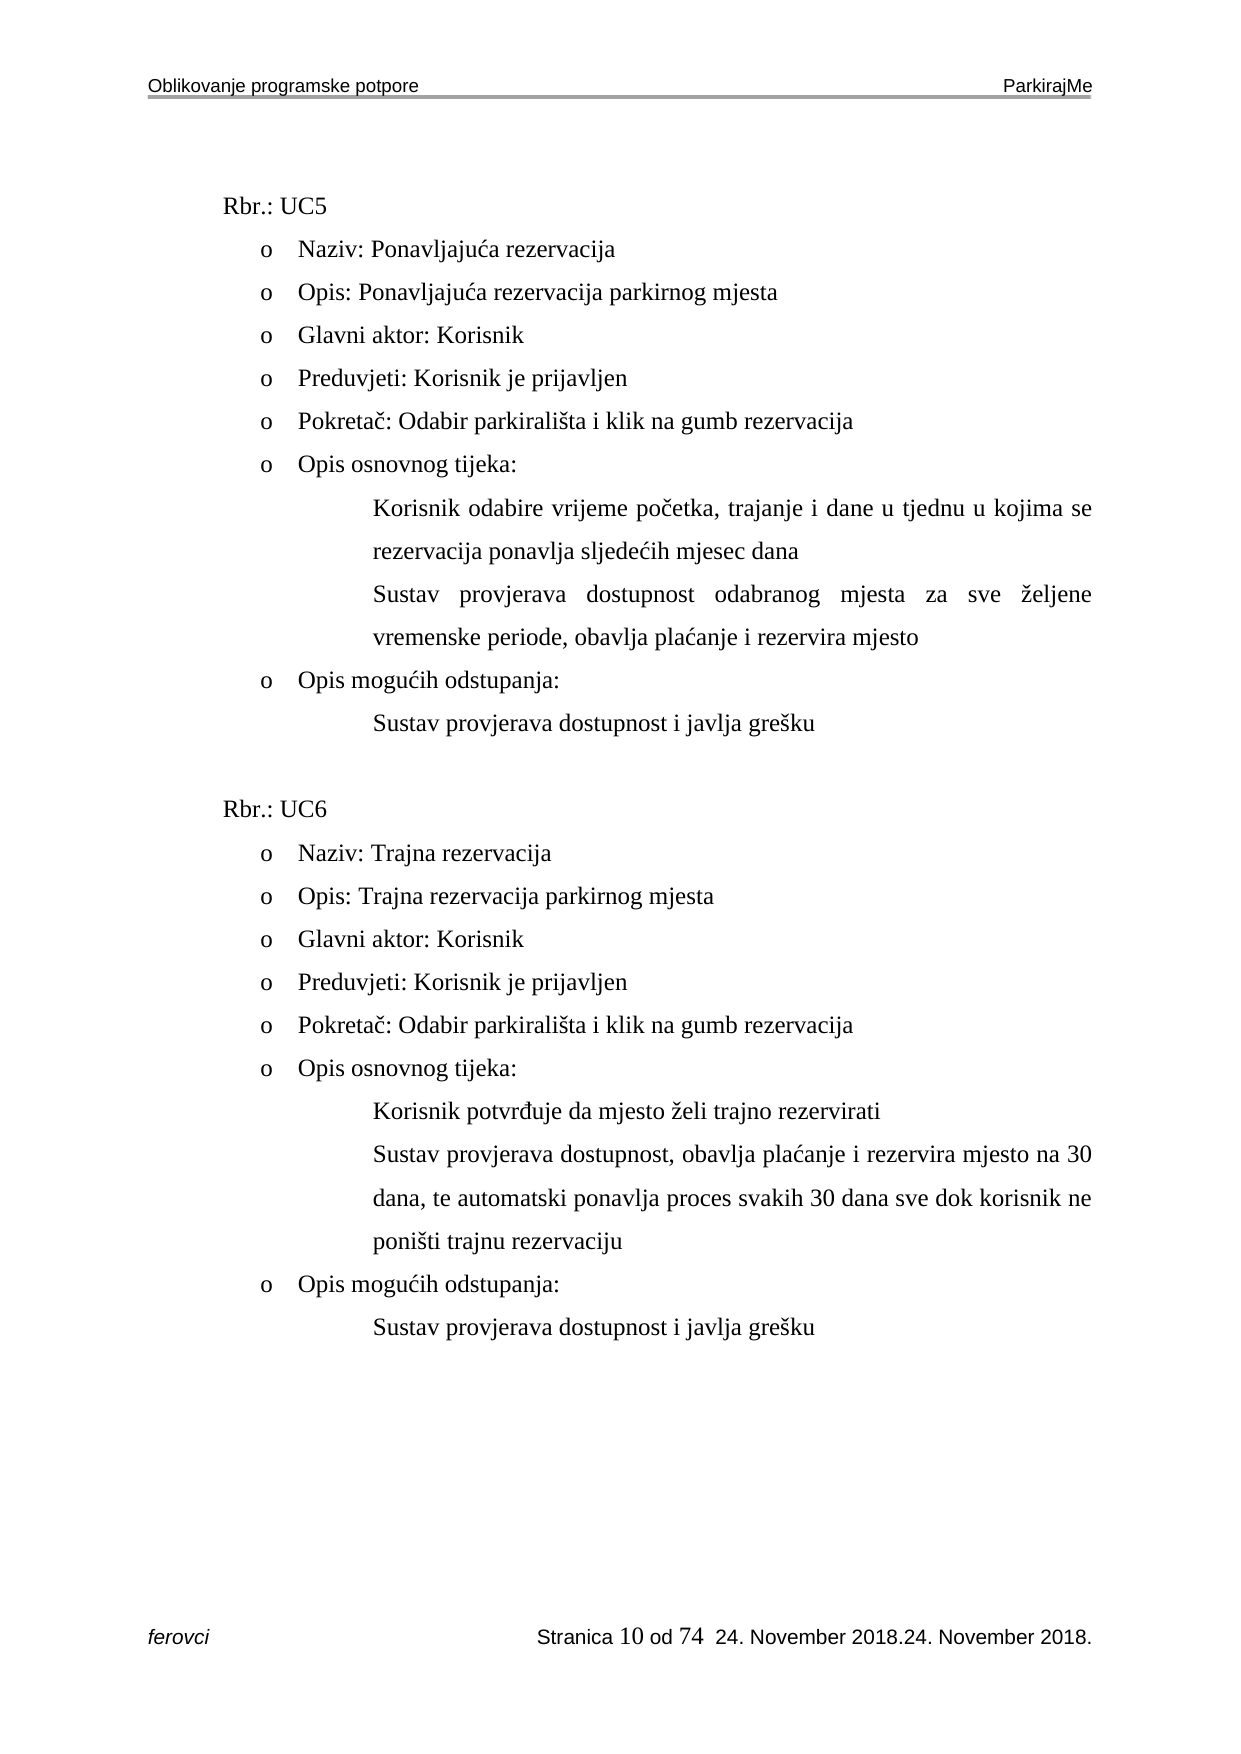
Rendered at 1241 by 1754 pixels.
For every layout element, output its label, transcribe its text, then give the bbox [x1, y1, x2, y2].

list Pokretač: Odabir parkirališta i klik na gumb rezervacija [260, 1010, 1093, 1039]
list Preduvjeti: Korisnik je prijavljen [260, 363, 1093, 392]
list Korisnik odabire vrijeme početka, trajanje i dane u tjednu u kojima se rezervacija ponavlja sljedećih mjesec dana [335, 493, 1093, 564]
list Opis osnovnog tijeka: [260, 449, 1093, 478]
list Preduvjeti: Korisnik je prijavljen [260, 967, 1093, 996]
list Glavni aktor: Korisnik [260, 924, 1093, 953]
list Sustav provjerava dostupnost, obavlja plaćanje i rezervira mjesto na 30 dana, te automatski ponavlja proces svakih 30 dana sve dok korisnik ne poništi trajnu rezervaciju [335, 1139, 1093, 1254]
list Opis: Ponavljajuća rezervacija parkirnog mjesta [260, 277, 1093, 306]
list Naziv: Trajna rezervacija [260, 838, 1093, 866]
list Pokretač: Odabir parkirališta i klik na gumb rezervacija [260, 406, 1093, 435]
list Opis: Trajna rezervacija parkirnog mjesta [260, 881, 1093, 909]
list Naziv: Ponavljajuća rezervacija [260, 234, 1093, 263]
list Rbr.: UC6 [185, 794, 1093, 823]
picture [147, 95, 1092, 99]
list Opis osnovnog tijeka: [260, 1053, 1093, 1082]
list Opis mogućih odstupanja: [260, 1269, 1093, 1298]
list Opis mogućih odstupanja: [260, 665, 1093, 694]
list Sustav provjerava dostupnost i javlja grešku [335, 1312, 1093, 1341]
list Glavni aktor: Korisnik [260, 320, 1093, 349]
list Sustav provjerava dostupnost odabranog mjesta za sve željene vremenske periode, obavlja plaćanje i rezervira mjesto [335, 579, 1093, 651]
list Sustav provjerava dostupnost i javlja grešku [335, 708, 1093, 737]
list Korisnik potvrđuje da mjesto želi trajno rezervirati [335, 1096, 1093, 1125]
list Rbr.: UC5 [185, 191, 1093, 219]
